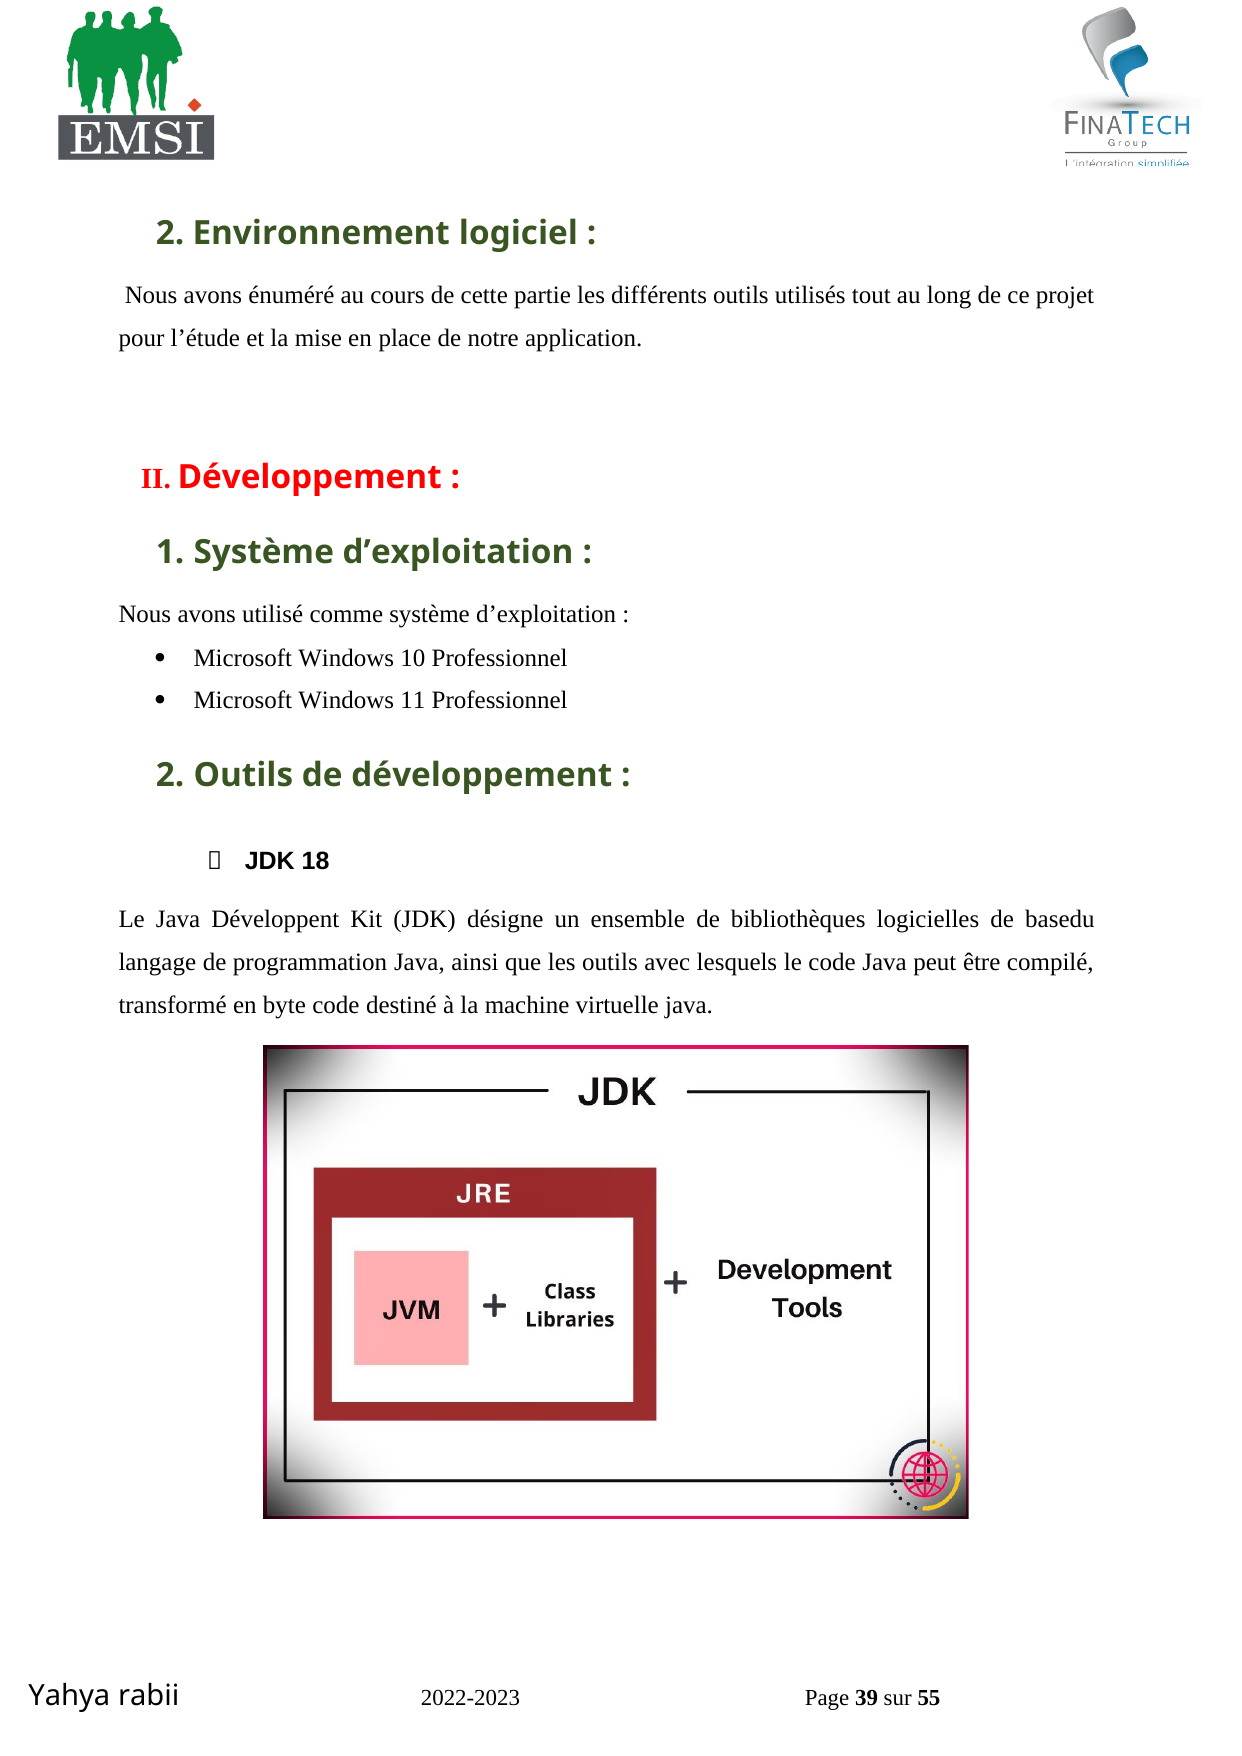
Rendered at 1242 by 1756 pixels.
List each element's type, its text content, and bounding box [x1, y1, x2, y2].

picture [50, 3, 220, 166]
picture [1048, 6, 1202, 167]
text Le Java Développent Kit (JDK) désigne un ensemble de bibliothèques logicielles de basedu langage de programmation Java, ainsi que les outils avec lesquels le code Java peut être compilé, transformé en byte code destiné à la machine virtuelle java. [118, 904, 1095, 1019]
text Nous avons énuméré au cours de cette partie les différents outils utilisés tout au long de ce projet pour l’étude et la mise en place de notre application. [118, 280, 1095, 352]
subtitle Outils de développement : [156, 750, 1242, 796]
list Système d’exploitation : [156, 528, 1242, 574]
list JDK 18 [207, 842, 1242, 876]
list Microsoft Windows 11 Professionnel [156, 686, 1242, 714]
picture [263, 1045, 969, 1519]
text Nous avons utilisé comme système d’exploitation : [118, 599, 1242, 628]
subtitle Développement : [141, 453, 1242, 498]
list Microsoft Windows 10 Professionnel [156, 643, 1242, 672]
subtitle Environnement logiciel : [156, 209, 1242, 254]
